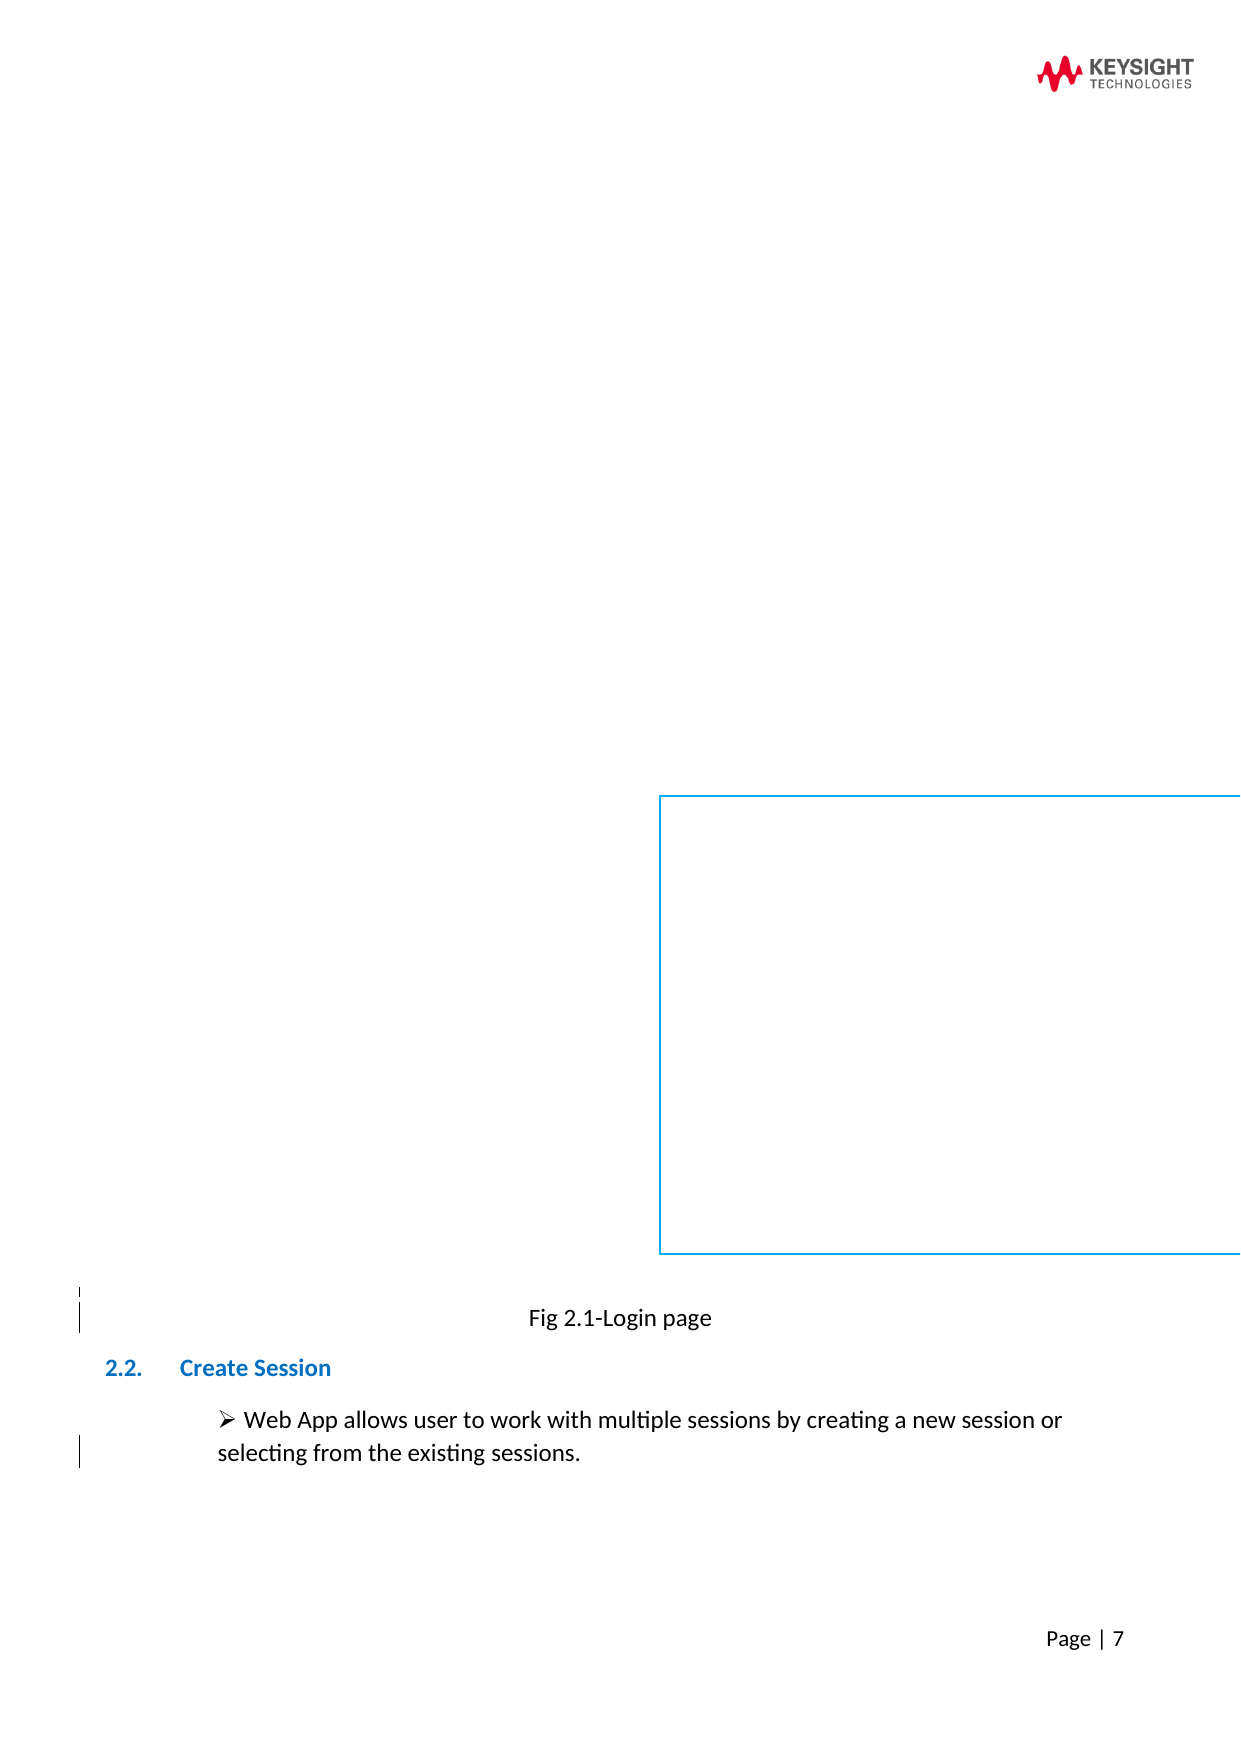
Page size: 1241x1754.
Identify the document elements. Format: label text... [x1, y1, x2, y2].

picture [1035, 46, 1196, 97]
list Web App allows user to work with multiple sessions by creating a new session or selecting from the existing sessions. [217, 1404, 1135, 1468]
text Fig 2.1-Login page [399, 1302, 842, 1333]
subtitle Create Session [105, 1352, 1153, 1383]
